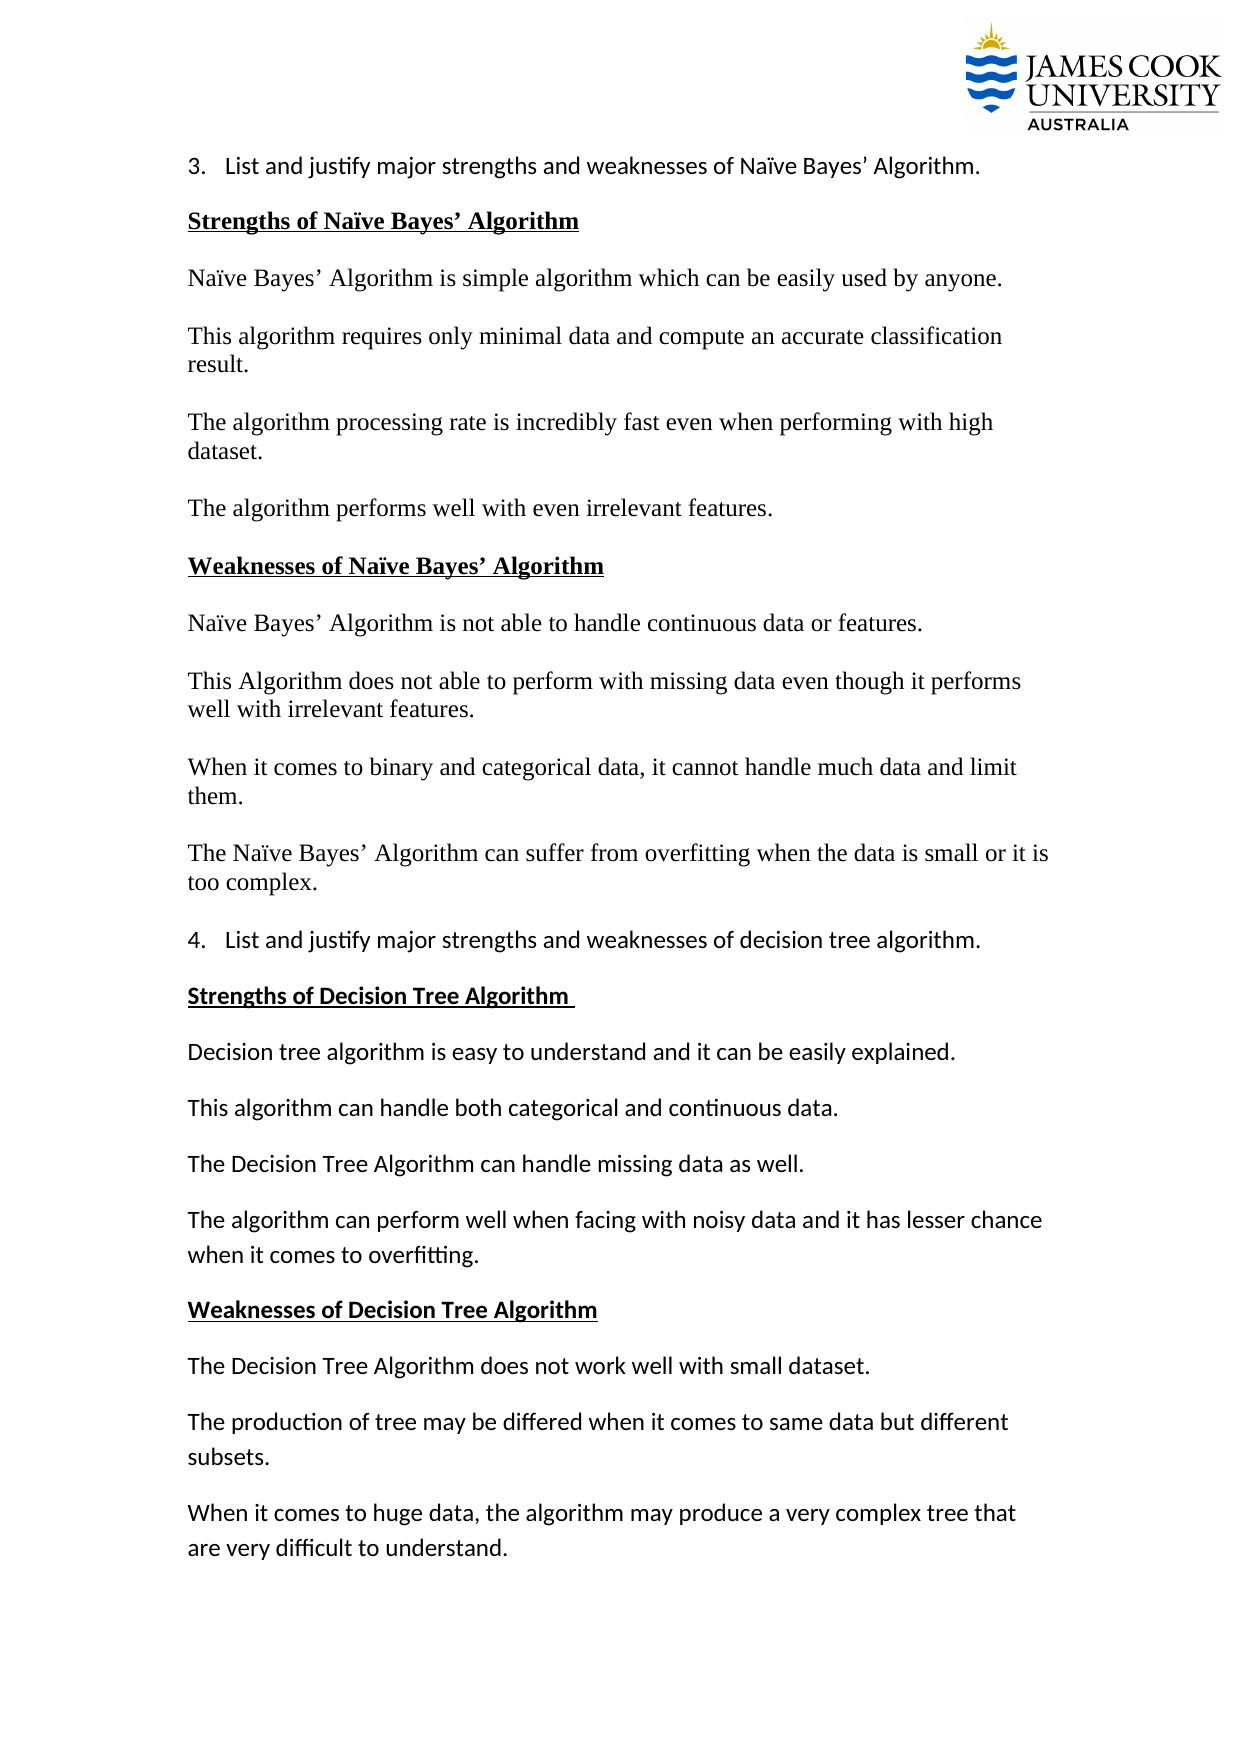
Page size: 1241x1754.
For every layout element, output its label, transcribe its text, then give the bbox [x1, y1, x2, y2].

text Decision tree algorithm is easy to understand and it can be easily explained. [187, 1036, 1053, 1067]
text Weaknesses of Naïve Bayes’ Algorithm [187, 551, 1053, 579]
text This Algorithm does not able to perform with missing data even though it performs well with irrelevant features. [187, 666, 1053, 723]
text Weaknesses of Decision Tree Algorithm [187, 1294, 1053, 1325]
list List and justify major strengths and weaknesses of decision tree algorithm. [187, 924, 1053, 955]
list List and justify major strengths and weaknesses of Naïve Bayes’ Algorithm. [187, 150, 1053, 181]
text The Naïve Bayes’ Algorithm can suffer from overfitting when the data is small or it is too complex. [187, 838, 1053, 896]
text Strengths of Naïve Bayes’ Algorithm [187, 206, 1053, 234]
text The algorithm performs well with even irrelevant features. [187, 493, 1053, 522]
text Strengths of Decision Tree Algorithm [187, 980, 1053, 1011]
text The production of tree may be differed when it comes to same data but different subsets. [187, 1406, 1053, 1472]
text When it comes to huge data, the algorithm may produce a very complex tree that are very difficult to understand. [187, 1497, 1053, 1563]
text The algorithm can perform well when facing with noisy data and it has lesser chance when it comes to overfitting. [187, 1204, 1053, 1269]
text When it comes to binary and categorical data, it cannot handle much data and limit them. [187, 752, 1053, 809]
text Naïve Bayes’ Algorithm is not able to handle continuous data or features. [187, 608, 1053, 637]
text Naïve Bayes’ Algorithm is simple algorithm which can be easily used by anyone. [187, 263, 1053, 292]
text The Decision Tree Algorithm can handle missing data as well. [187, 1148, 1053, 1178]
text This algorithm can handle both categorical and continuous data. [187, 1092, 1053, 1123]
picture [962, 14, 1228, 136]
text This algorithm requires only minimal data and compute an accurate classification result. [187, 321, 1053, 378]
text The algorithm processing rate is incredibly fast even when performing with high dataset. [187, 407, 1053, 464]
text The Decision Tree Algorithm does not work well with small dataset. [187, 1350, 1053, 1381]
